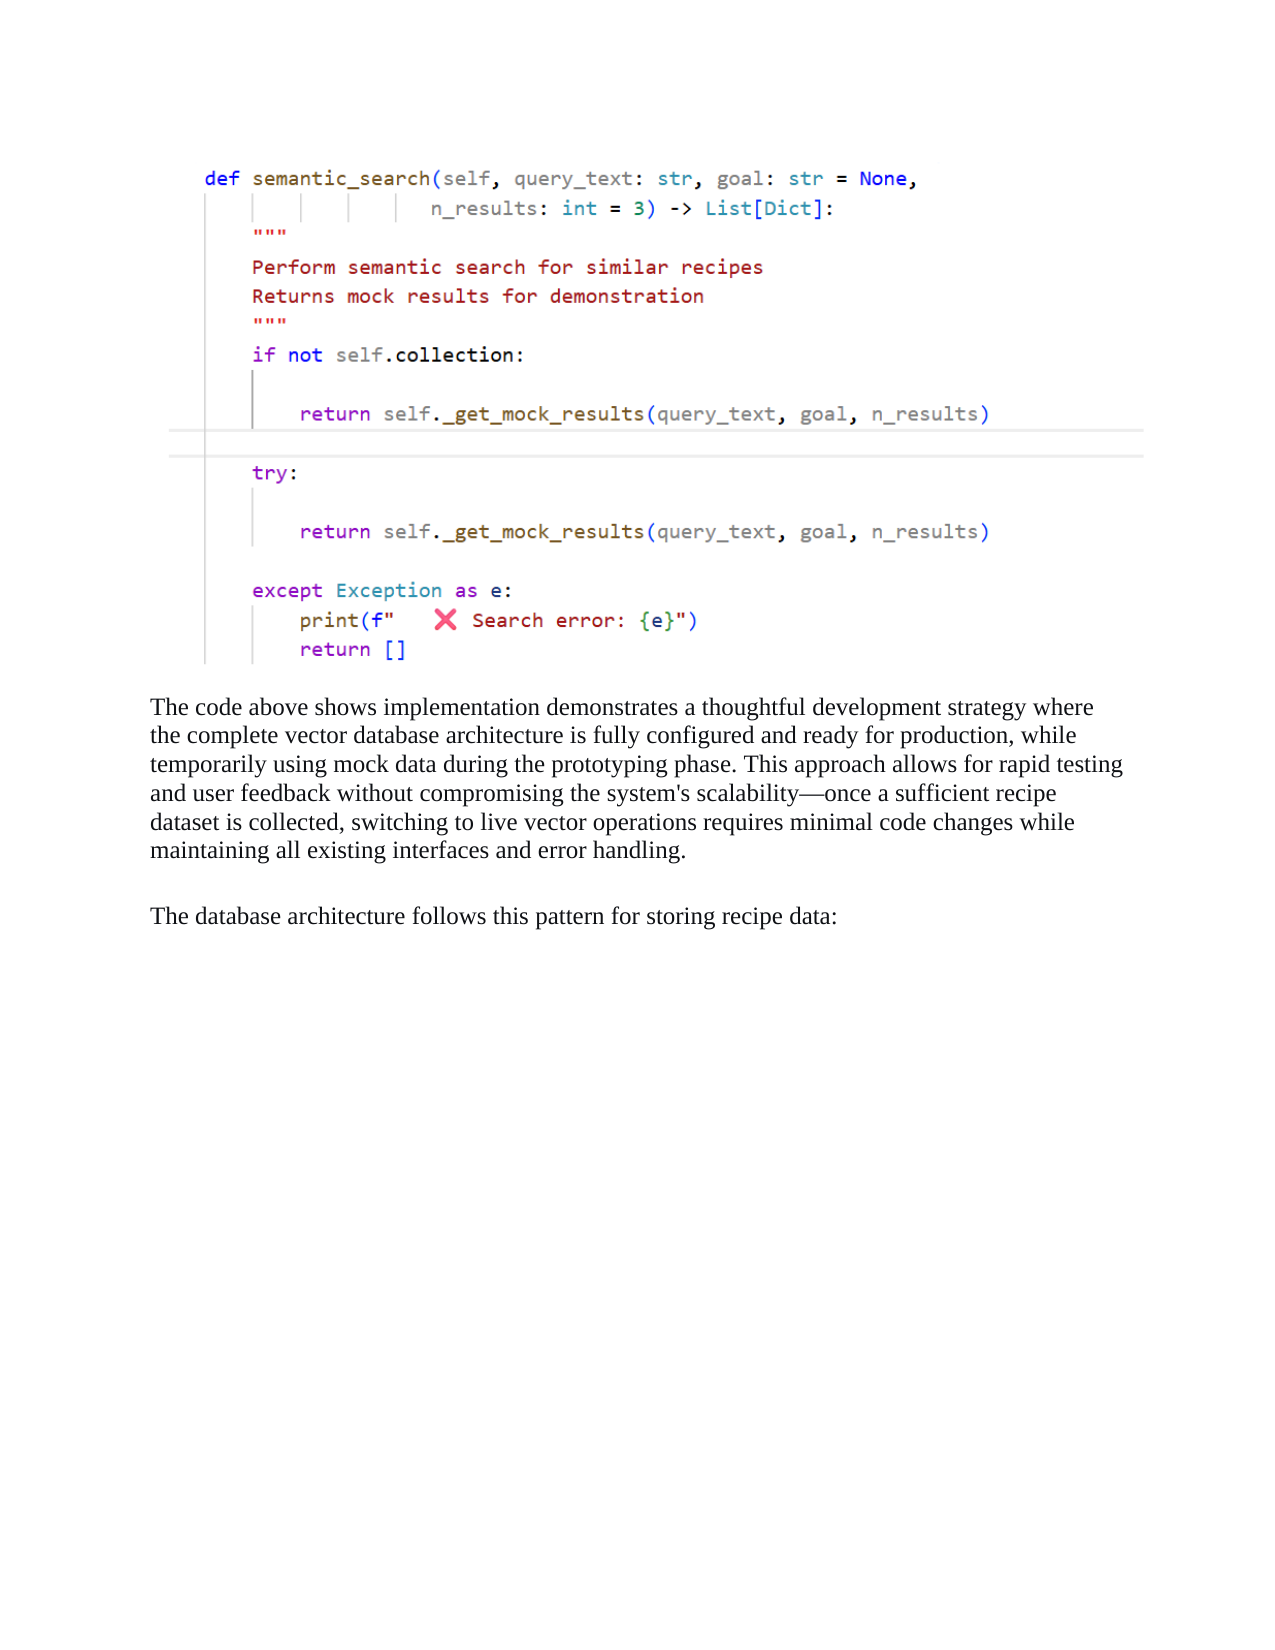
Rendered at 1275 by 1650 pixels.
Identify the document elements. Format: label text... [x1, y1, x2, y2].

text The code above shows implementation demonstrates a thoughtful development strategy where the complete vector database architecture is fully configured and ready for production, while temporarily using mock data during the prototyping phase. This approach allows for rapid testing and user feedback without compromising the system's scalability—once a sufficient recipe dataset is collected, switching to live vector operations requires minimal code changes while maintaining all existing interfaces and error handling. [150, 692, 1125, 864]
text The database architecture follows this pattern for storing recipe data: [150, 901, 1125, 930]
